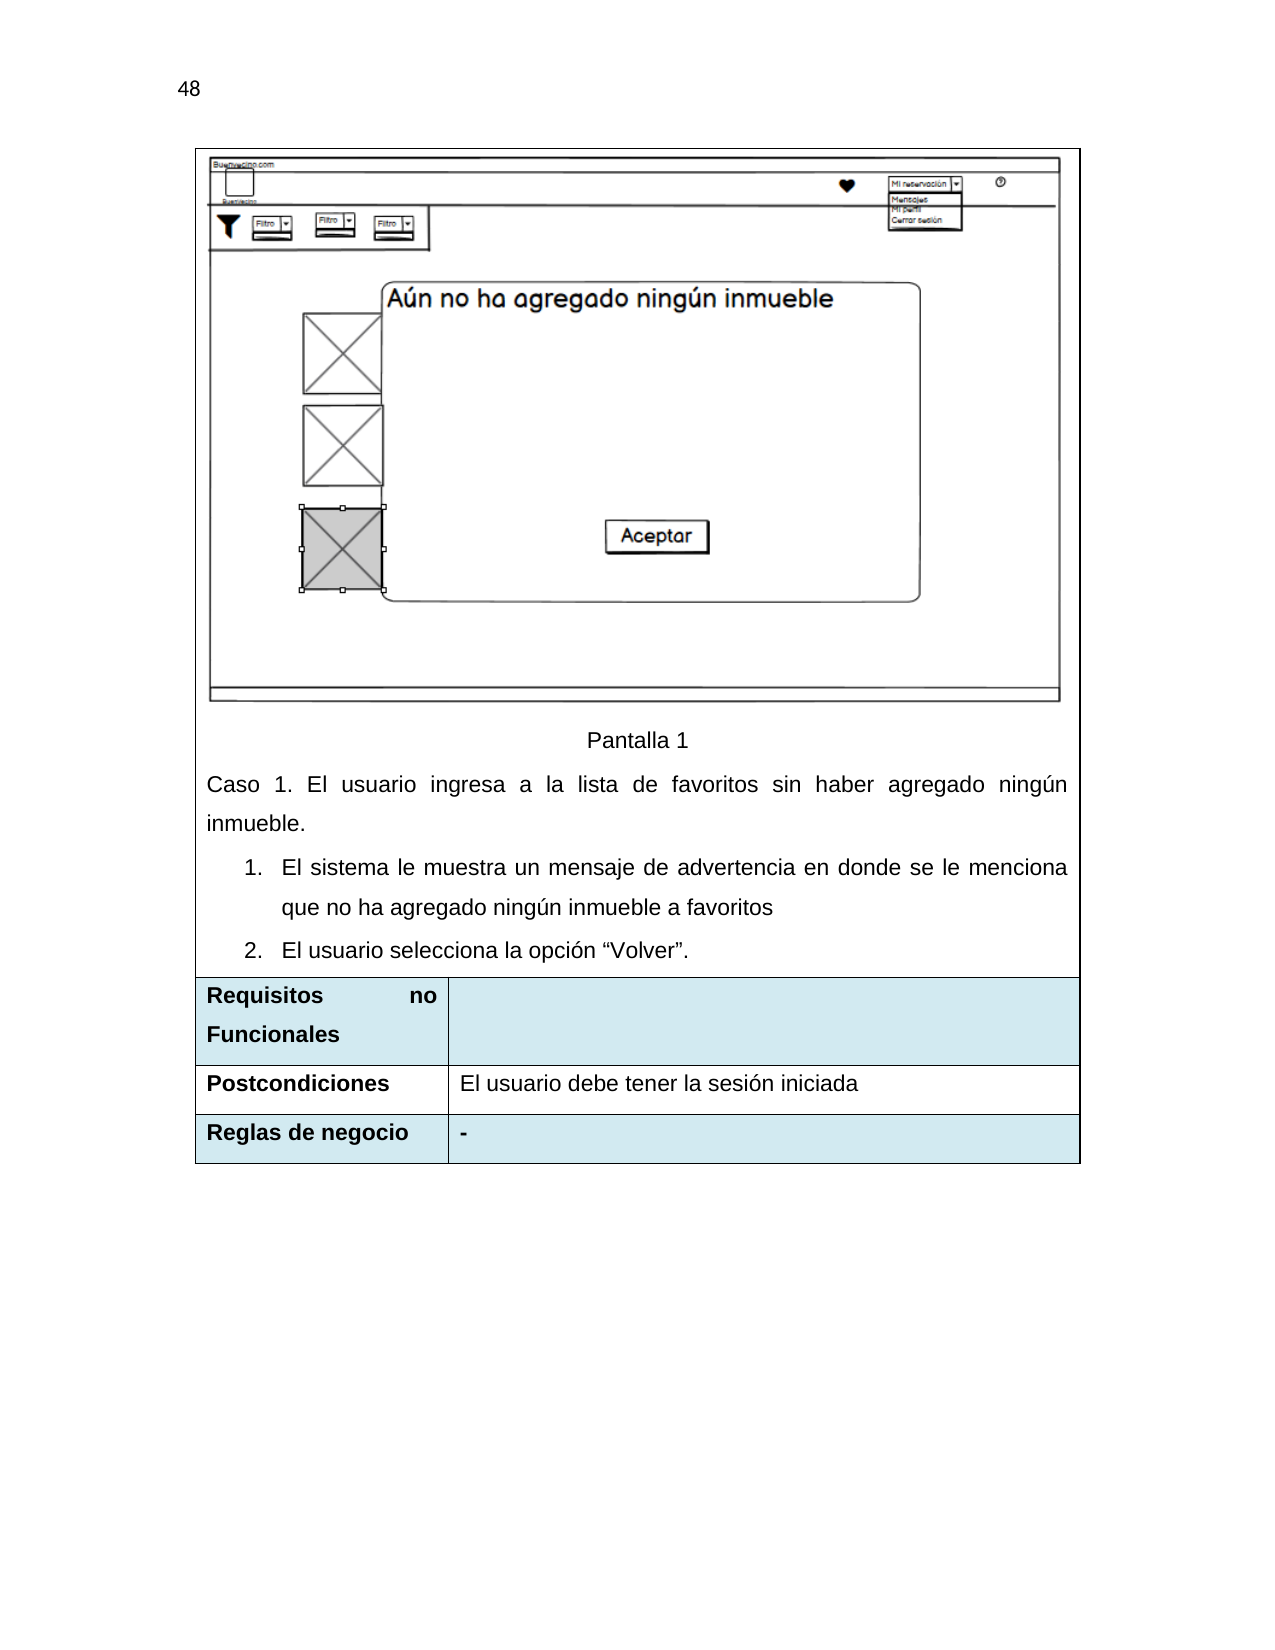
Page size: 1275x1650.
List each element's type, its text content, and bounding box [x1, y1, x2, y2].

table_cell Pantalla 1 Caso 1. El usuario ingresa a la lista de favoritos sin haber agregado ningún inmueble. El sistema le muestra un mensaje de advertencia en donde se le menciona que no ha agregado ningún inmueble a favoritos El usuario selecciona la opción “Volver”. [196, 149, 1079, 977]
table_cell Postcondiciones [196, 1066, 448, 1114]
picture [206, 152, 1068, 709]
table_cell [449, 978, 1079, 1065]
table_cell Requisitos no Funcionales [196, 978, 448, 1065]
table_cell El usuario debe tener la sesión iniciada [449, 1066, 1079, 1114]
table_cell - [449, 1115, 1079, 1163]
table_cell Reglas de negocio [196, 1115, 448, 1163]
